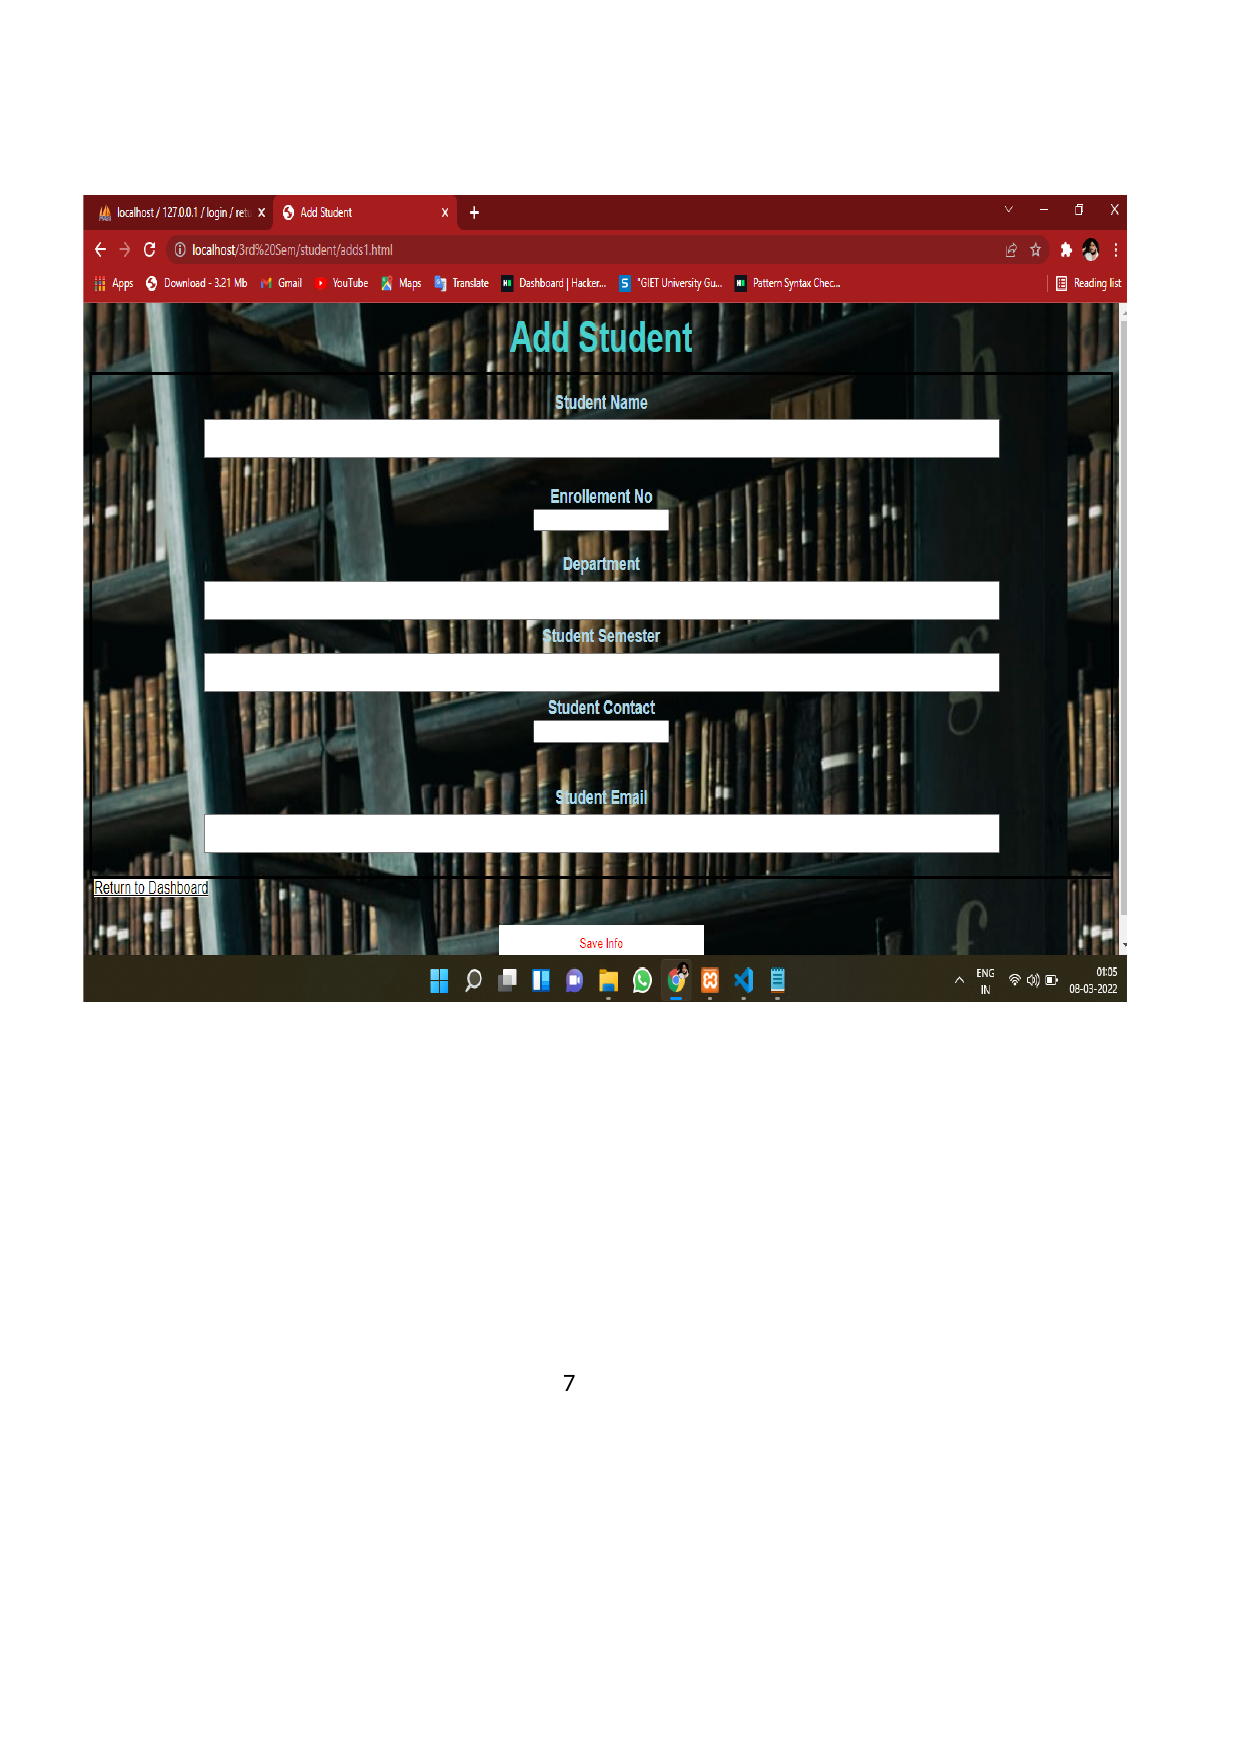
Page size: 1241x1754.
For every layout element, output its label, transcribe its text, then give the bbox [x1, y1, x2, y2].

text 7 [150, 1367, 1090, 1398]
picture [83, 195, 1126, 1001]
